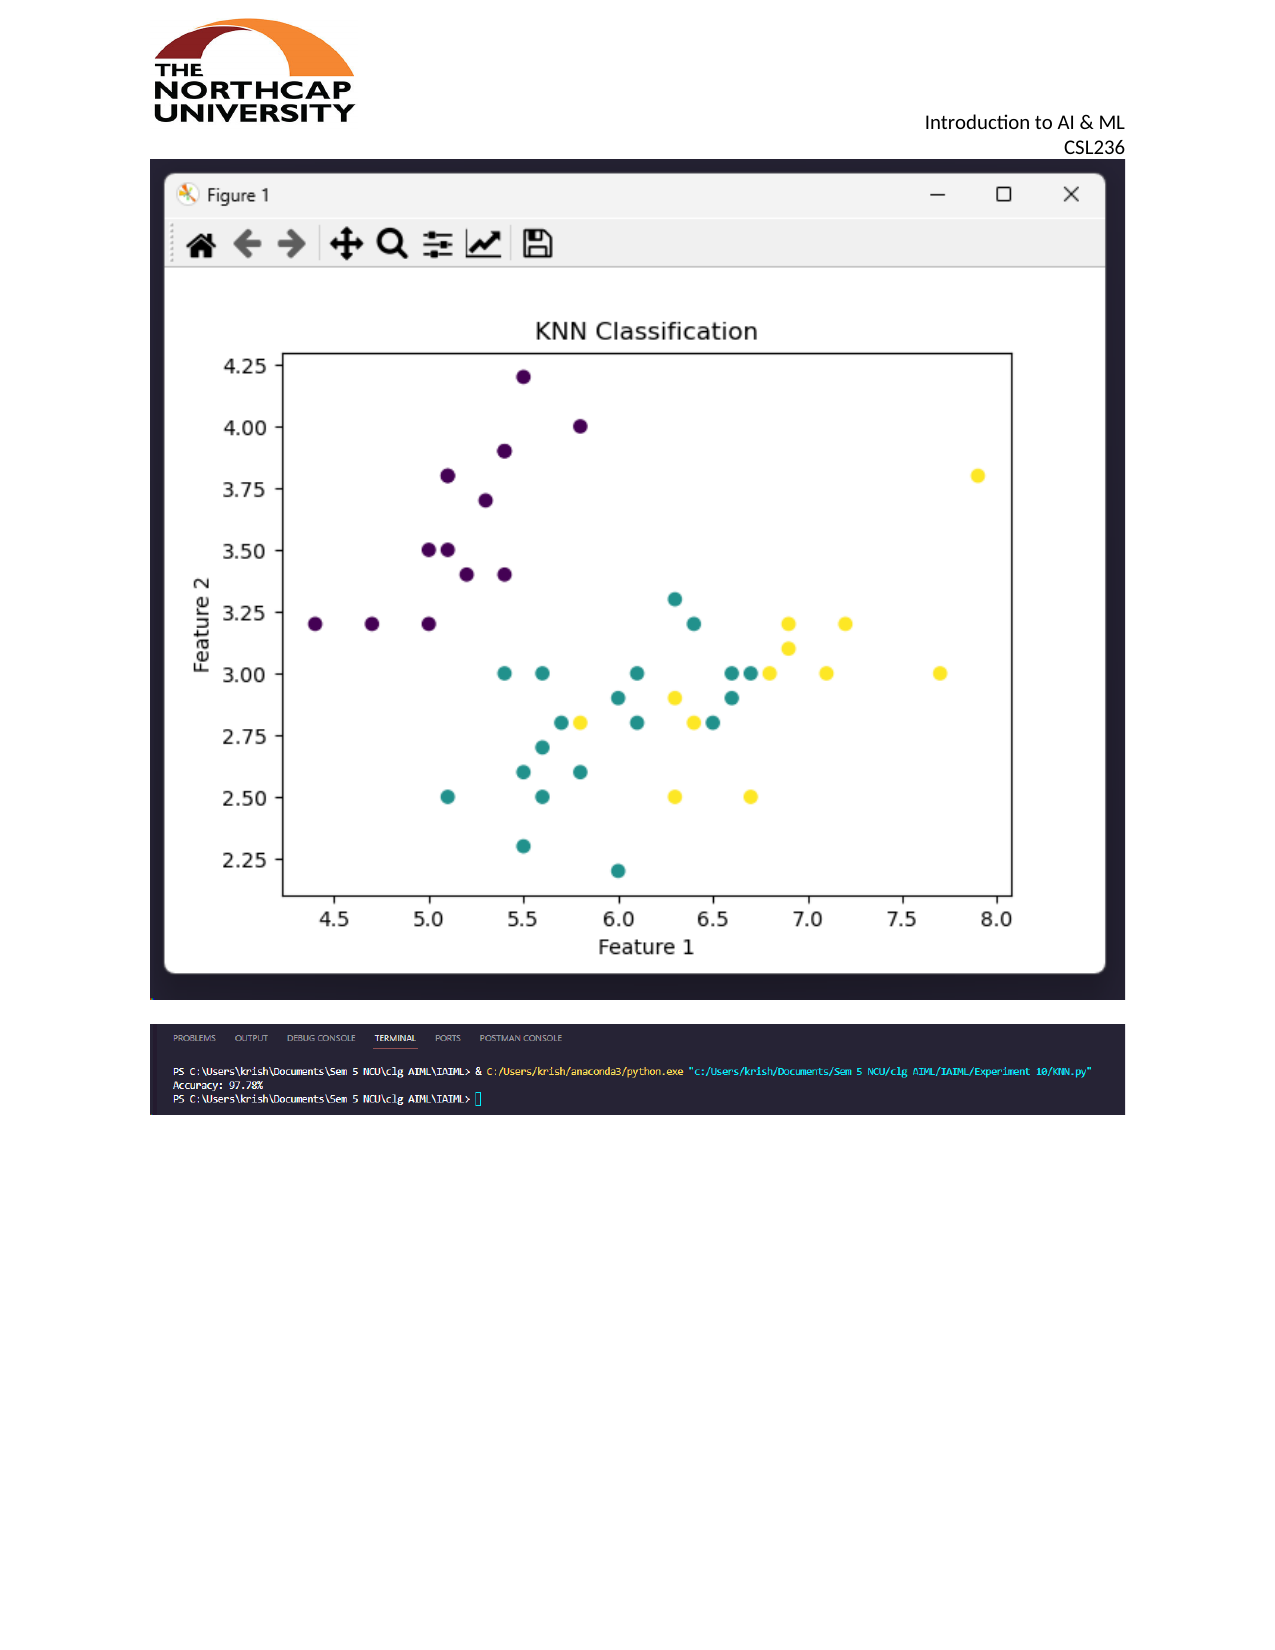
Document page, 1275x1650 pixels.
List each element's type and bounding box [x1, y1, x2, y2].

picture [150, 159, 1125, 1000]
picture [150, 15, 358, 129]
picture [150, 1024, 1125, 1115]
